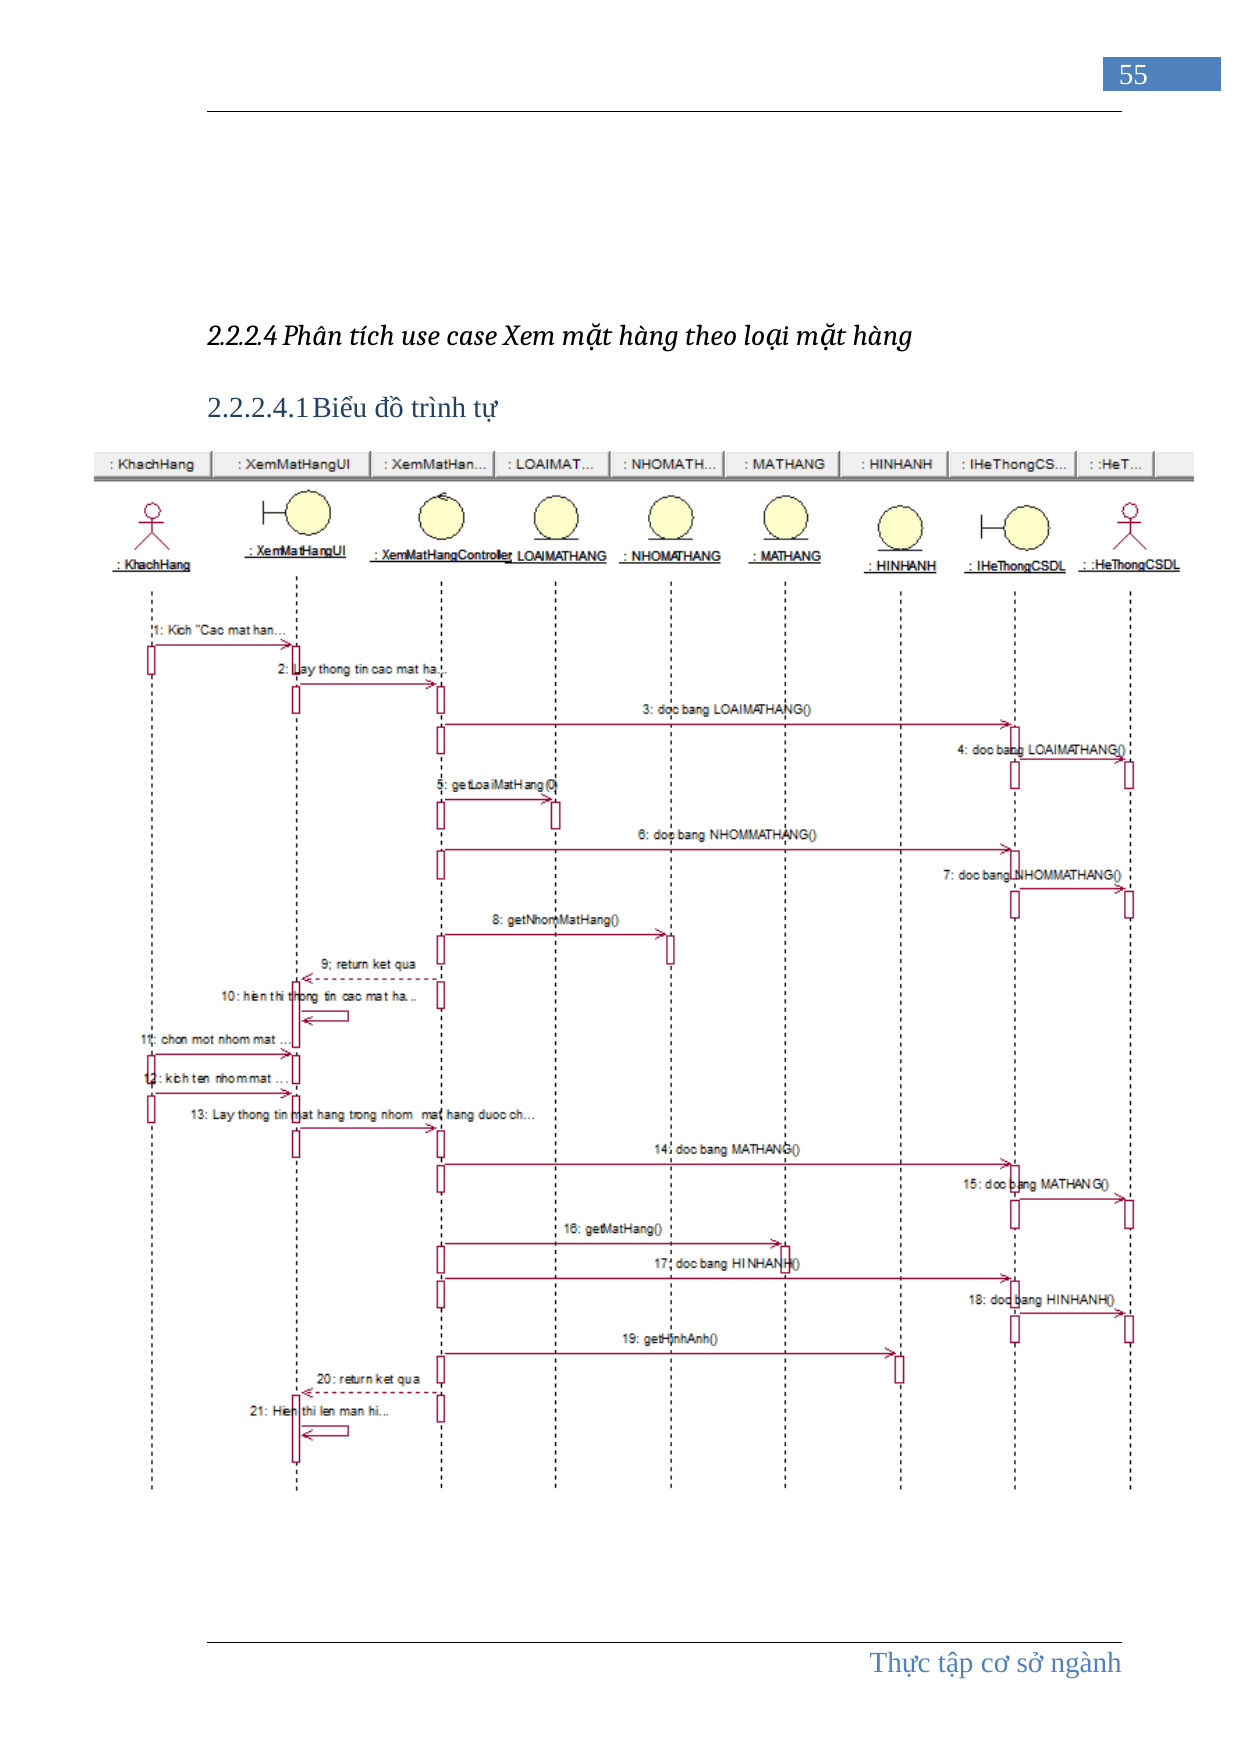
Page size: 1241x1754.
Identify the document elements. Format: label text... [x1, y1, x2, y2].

picture [93, 451, 1194, 1516]
subtitle Biểu đồ trình tự [207, 391, 1122, 424]
subtitle Phân tích use case Xem mặt hàng theo loại mặt hàng [207, 319, 1122, 353]
